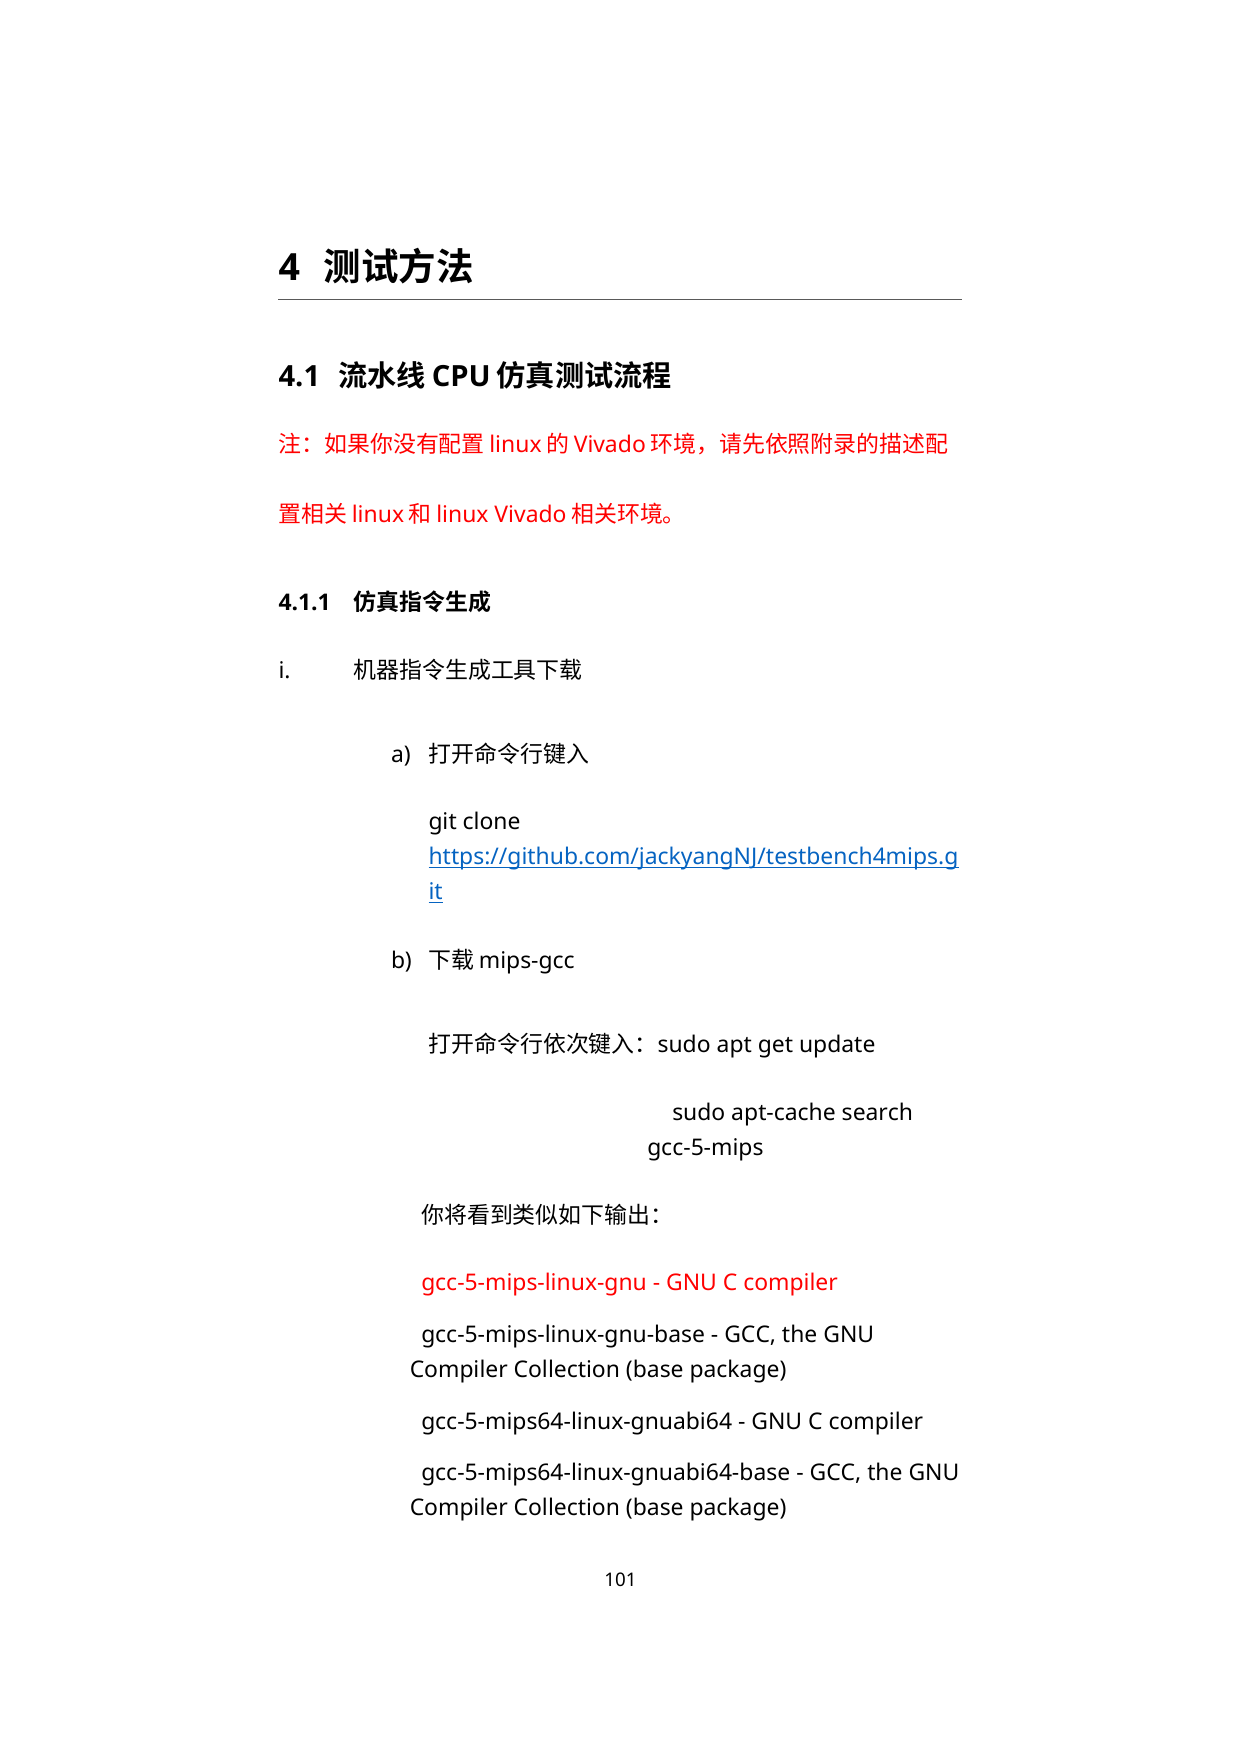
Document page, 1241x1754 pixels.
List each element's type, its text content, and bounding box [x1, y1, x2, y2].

text 注：如果你没有配置linux的Vivado环境，请先依照附录的描述配置相关linux和linux Vivado相关环境。 [278, 410, 962, 545]
text gcc-5-mips-linux-gnu - GNU C compiler [409, 1266, 962, 1298]
subtitle 流水线CPU仿真测试流程 [278, 342, 962, 407]
list 打开命令行键入 [391, 720, 962, 785]
text gcc-5-mips64-linux-gnuabi64-base - GCC, the GNU Compiler Collection (base package) [409, 1456, 962, 1523]
list 下载mips-gcc [391, 926, 962, 991]
list 打开命令行依次键入：sudo apt get update [428, 1011, 962, 1076]
list sudo apt-cache search gcc-5-mips [647, 1095, 962, 1162]
text 你将看到类似如下输出： [409, 1181, 962, 1246]
subtitle 仿真指令生成 [278, 568, 962, 633]
text gcc-5-mips64-linux-gnuabi64 - GNU C compiler [409, 1404, 962, 1437]
list 机器指令生成工具下载 [278, 636, 962, 701]
text gcc-5-mips-linux-gnu-base - GCC, the GNU Compiler Collection (base package) [409, 1317, 962, 1385]
subtitle 测试方法 [278, 232, 962, 299]
list git clone https://github.com/jackyangNJ/testbench4mips.git [428, 804, 962, 907]
